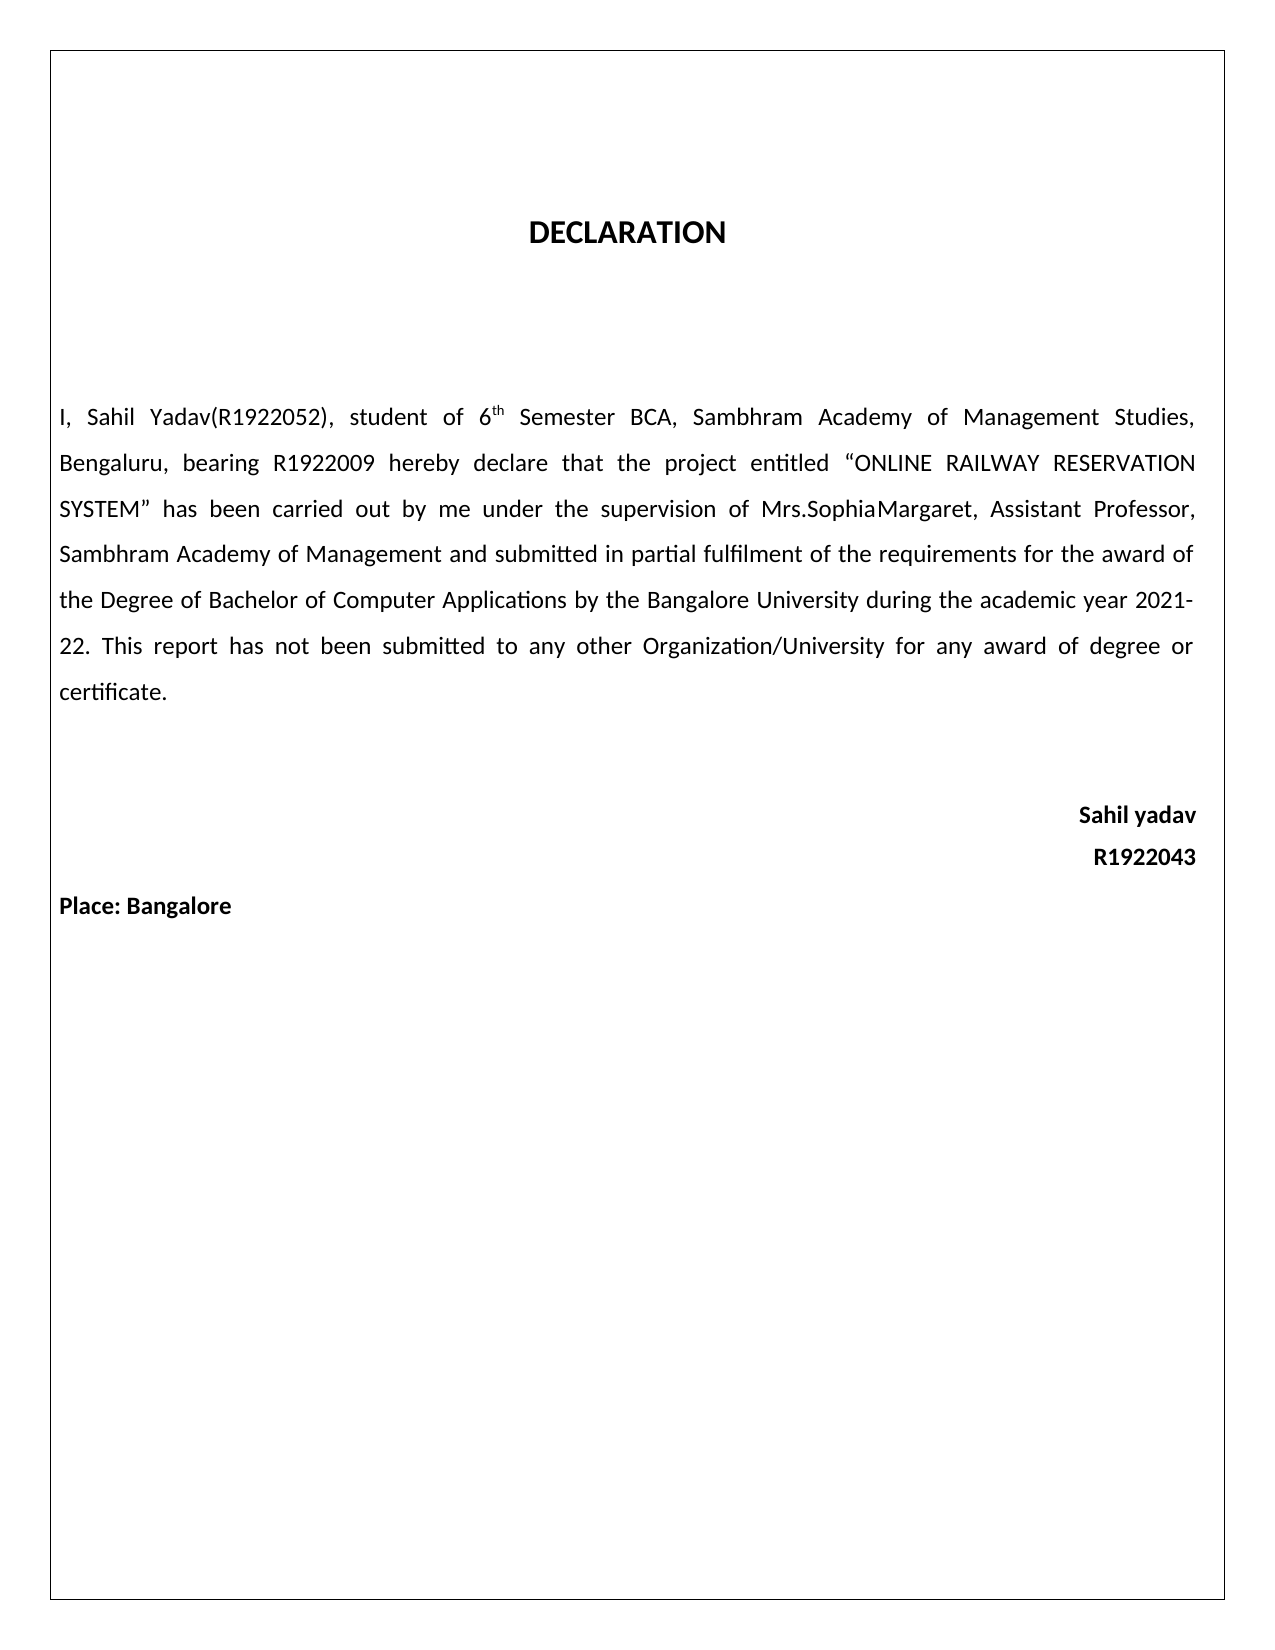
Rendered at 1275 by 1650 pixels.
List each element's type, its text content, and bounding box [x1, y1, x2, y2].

text Sahil yadav [59, 807, 1196, 828]
text DECLARATION [59, 212, 1196, 252]
text R1922043 [59, 848, 1196, 869]
text Place: Bangalore [59, 890, 1196, 921]
text I, Sahil Yadav(R1922052), student of 6th Semester BCA, Sambhram Academy of Management Studies, Bengaluru, bearing R1922009 hereby declare that the project entitled “ONLINE RAILWAY RESERVATION SYSTEM” has been carried out by me under the supervision of Mrs.SophiaMargaret, Assistant Professor, Sambhram Academy of Management and submitted in partial fulfilment of the requirements for the award of the Degree of Bachelor of Computer Applications by the Bangalore University during the academic year 2021-22. This report has not been submitted to any other Organization/University for any award of degree or certificate. [59, 401, 1196, 706]
